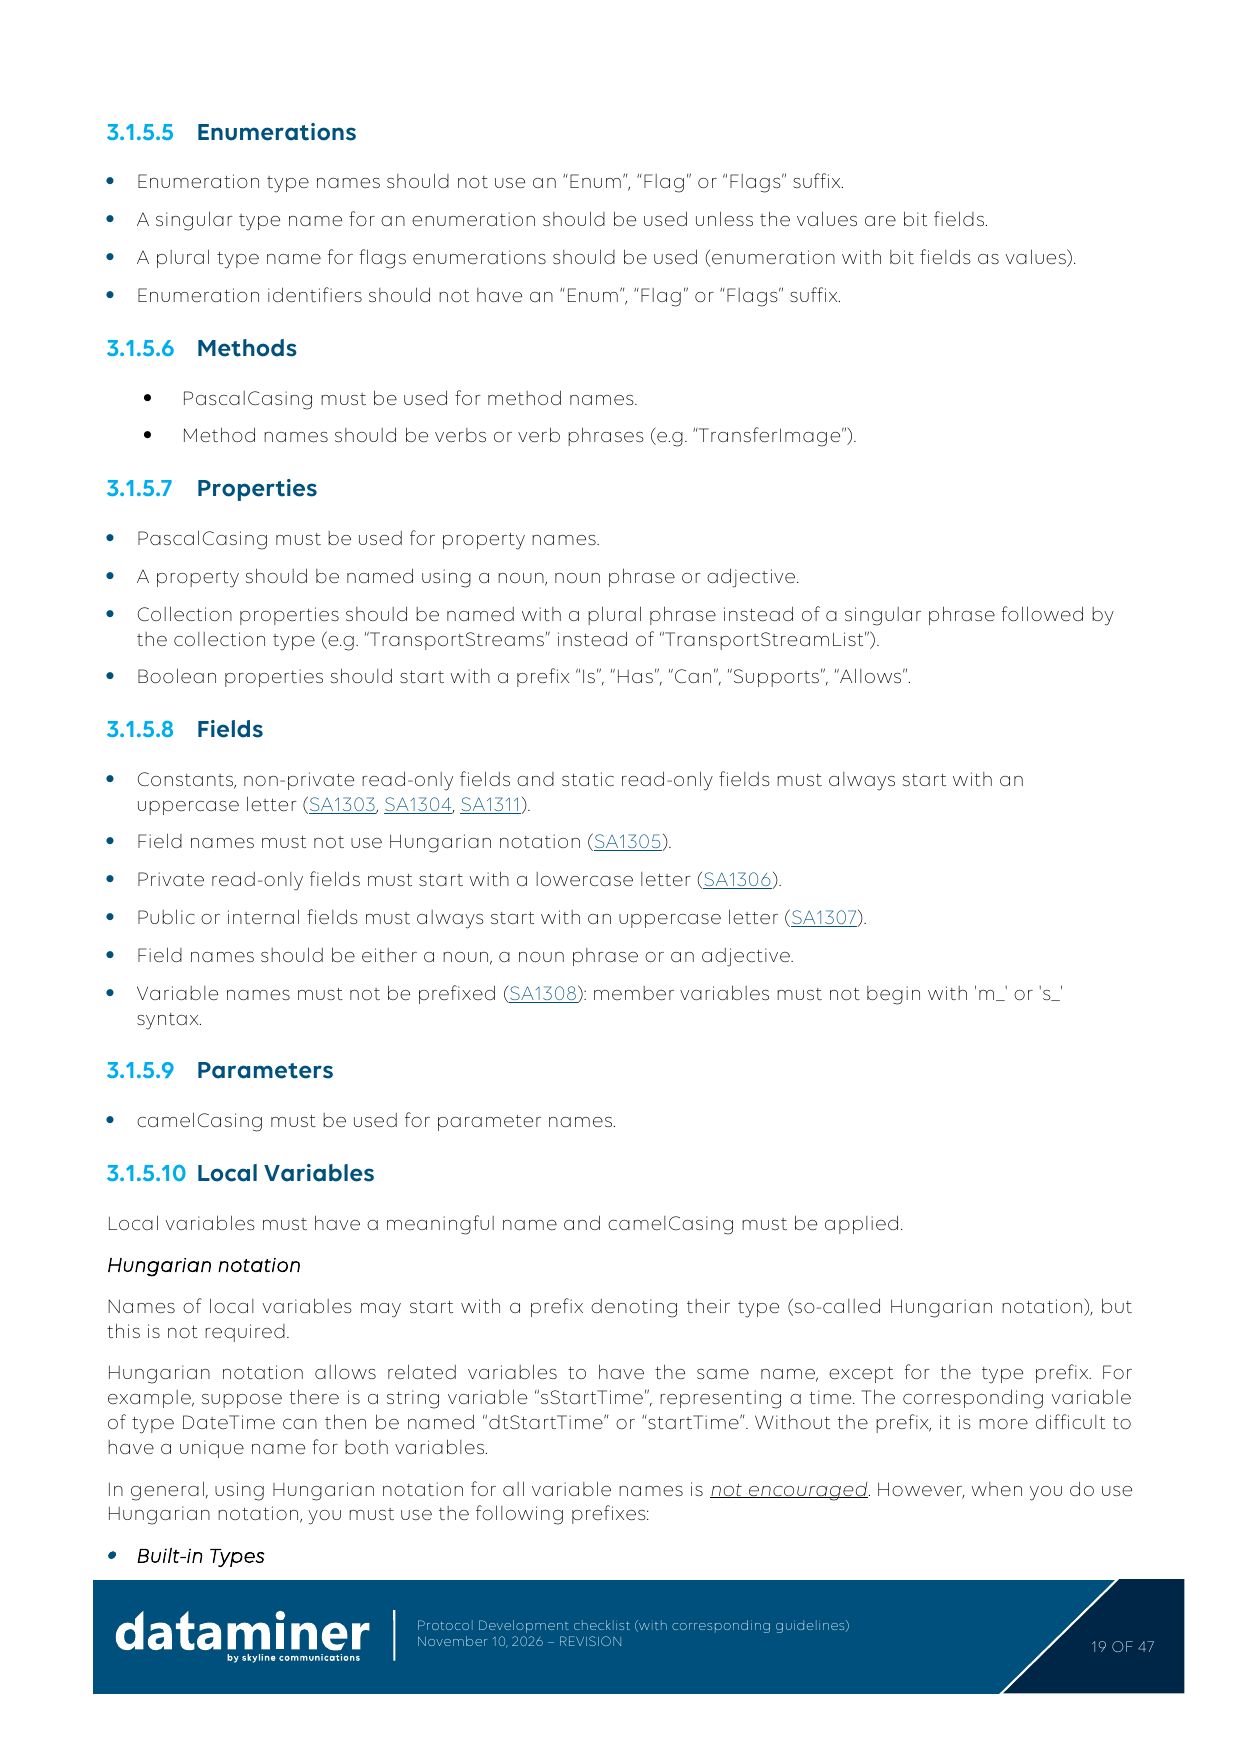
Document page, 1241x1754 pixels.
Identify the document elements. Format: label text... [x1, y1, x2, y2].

subtitle Methods [106, 334, 1134, 361]
list Method names should be verbs or verb phrases (e.g. “TransferImage”). [144, 424, 1134, 447]
list Private read-only fields must start with a lowercase letter (SA1306). [106, 868, 1134, 891]
list Public or internal fields must always start with an uppercase letter (SA1307). [106, 906, 1134, 929]
text Names of local variables may start with a prefix denoting their type (so-called Hungarian notation), but this is not required. [106, 1295, 1134, 1342]
list Enumeration type names should not use an “Enum”, “Flag” or “Flags” suffix. [106, 170, 1134, 193]
list camelCasing must be used for parameter names. [106, 1109, 1134, 1132]
subtitle Local Variables [106, 1159, 1134, 1187]
list Constants, non-private read-only fields and static read-only fields must always start with an uppercase letter (SA1303, SA1304, SA1311). [106, 768, 1134, 816]
list PascalCasing must be used for property names. [106, 527, 1134, 550]
text In general, using Hungarian notation for all variable names is not encouraged. However, when you do use Hungarian notation, you must use the following prefixes: [106, 1477, 1134, 1525]
list Enumeration identifiers should not have an “Enum”, “Flag” or “Flags” suffix. [106, 284, 1134, 307]
subtitle Properties [106, 474, 1134, 502]
text Local variables must have a meaningful name and camelCasing must be applied. [106, 1212, 1134, 1234]
list A property should be named using a noun, noun phrase or adjective. [106, 565, 1134, 588]
list Variable names must not be prefixed (SA1308): member variables must not begin with 'm_' or 's_' syntax. [106, 982, 1134, 1029]
list Boolean properties should start with a prefix “Is”, “Has”, “Can”, “Supports”, “Allows”. [106, 665, 1134, 688]
list A singular type name for an enumeration should be used unless the values are bit fields. [106, 208, 1134, 231]
list Field names should be either a noun, a noun phrase or an adjective. [106, 944, 1134, 967]
text Hungarian notation allows related variables to have the same name, except for the type prefix. For example, suppose there is a string variable “sStartTime”, representing a time. The corresponding variable of type DateTime can then be named “dtStartTime” or “startTime”. Without the prefix, it is more difficult to have a unique name for both variables. [106, 1361, 1134, 1458]
subtitle Parameters [106, 1057, 1134, 1084]
list Field names must not use Hungarian notation (SA1305). [106, 830, 1134, 853]
list A plural type name for flags enumerations should be used (enumeration with bit fields as values). [106, 246, 1134, 269]
subtitle Enumerations [106, 118, 1134, 145]
list PascalCasing must be used for method names. [144, 386, 1134, 409]
list Built-in Types [106, 1544, 1134, 1567]
subtitle Fields [106, 715, 1134, 743]
list Collection properties should be named with a plural phrase instead of a singular phrase followed by the collection type (e.g. “TransportStreams” instead of “TransportStreamList”). [106, 602, 1134, 650]
text Hungarian notation [106, 1253, 1134, 1276]
